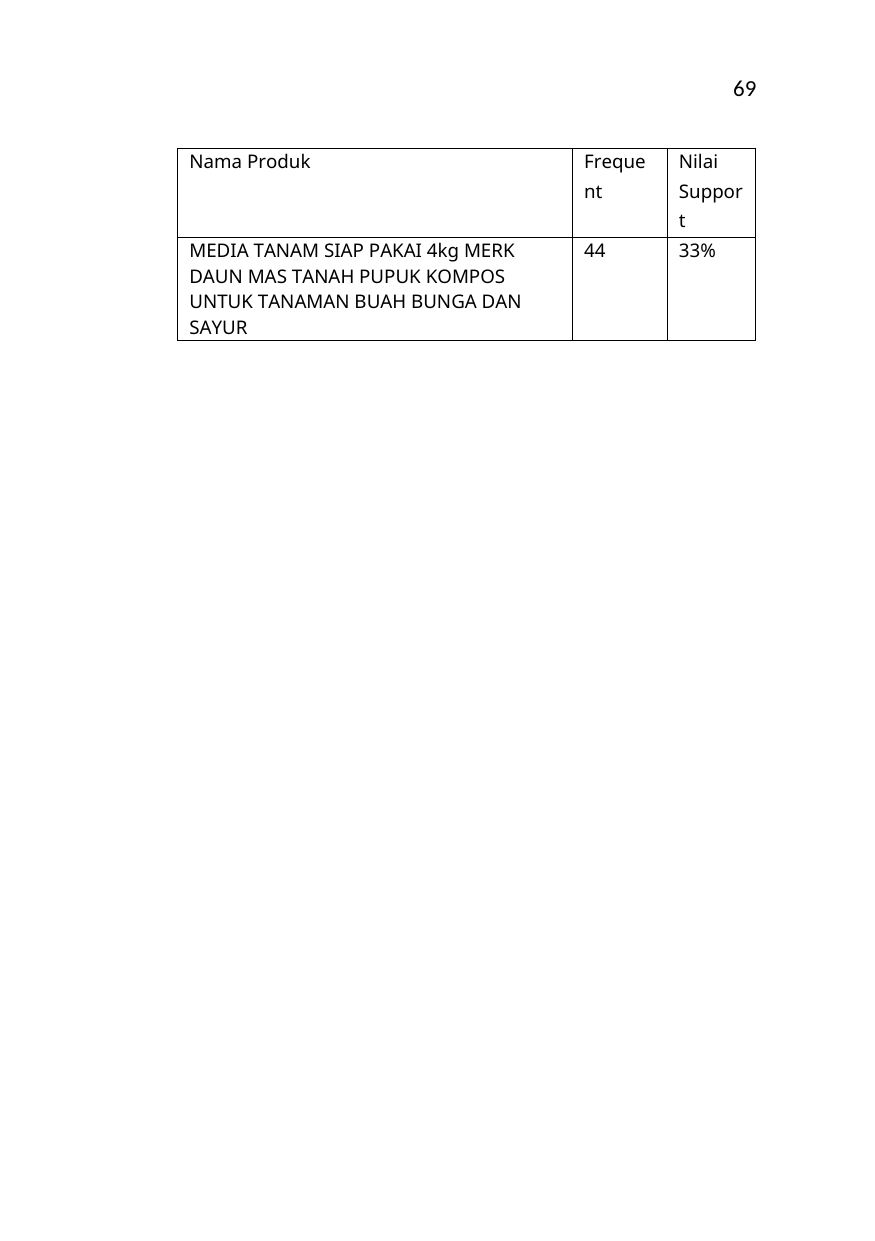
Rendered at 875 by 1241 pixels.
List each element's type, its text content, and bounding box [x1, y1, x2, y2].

table_cell 44 [573, 238, 667, 340]
table_cell 33% [668, 238, 755, 340]
table_header Frequent [573, 149, 667, 237]
table_header Nilai Support [668, 149, 755, 237]
table_cell MEDIA TANAM SIAP PAKAI 4kg MERK DAUN MAS TANAH PUPUK KOMPOS UNTUK TANAMAN BUAH BUNGA DAN SAYUR [178, 238, 572, 340]
table_header Nama Produk [178, 149, 572, 237]
